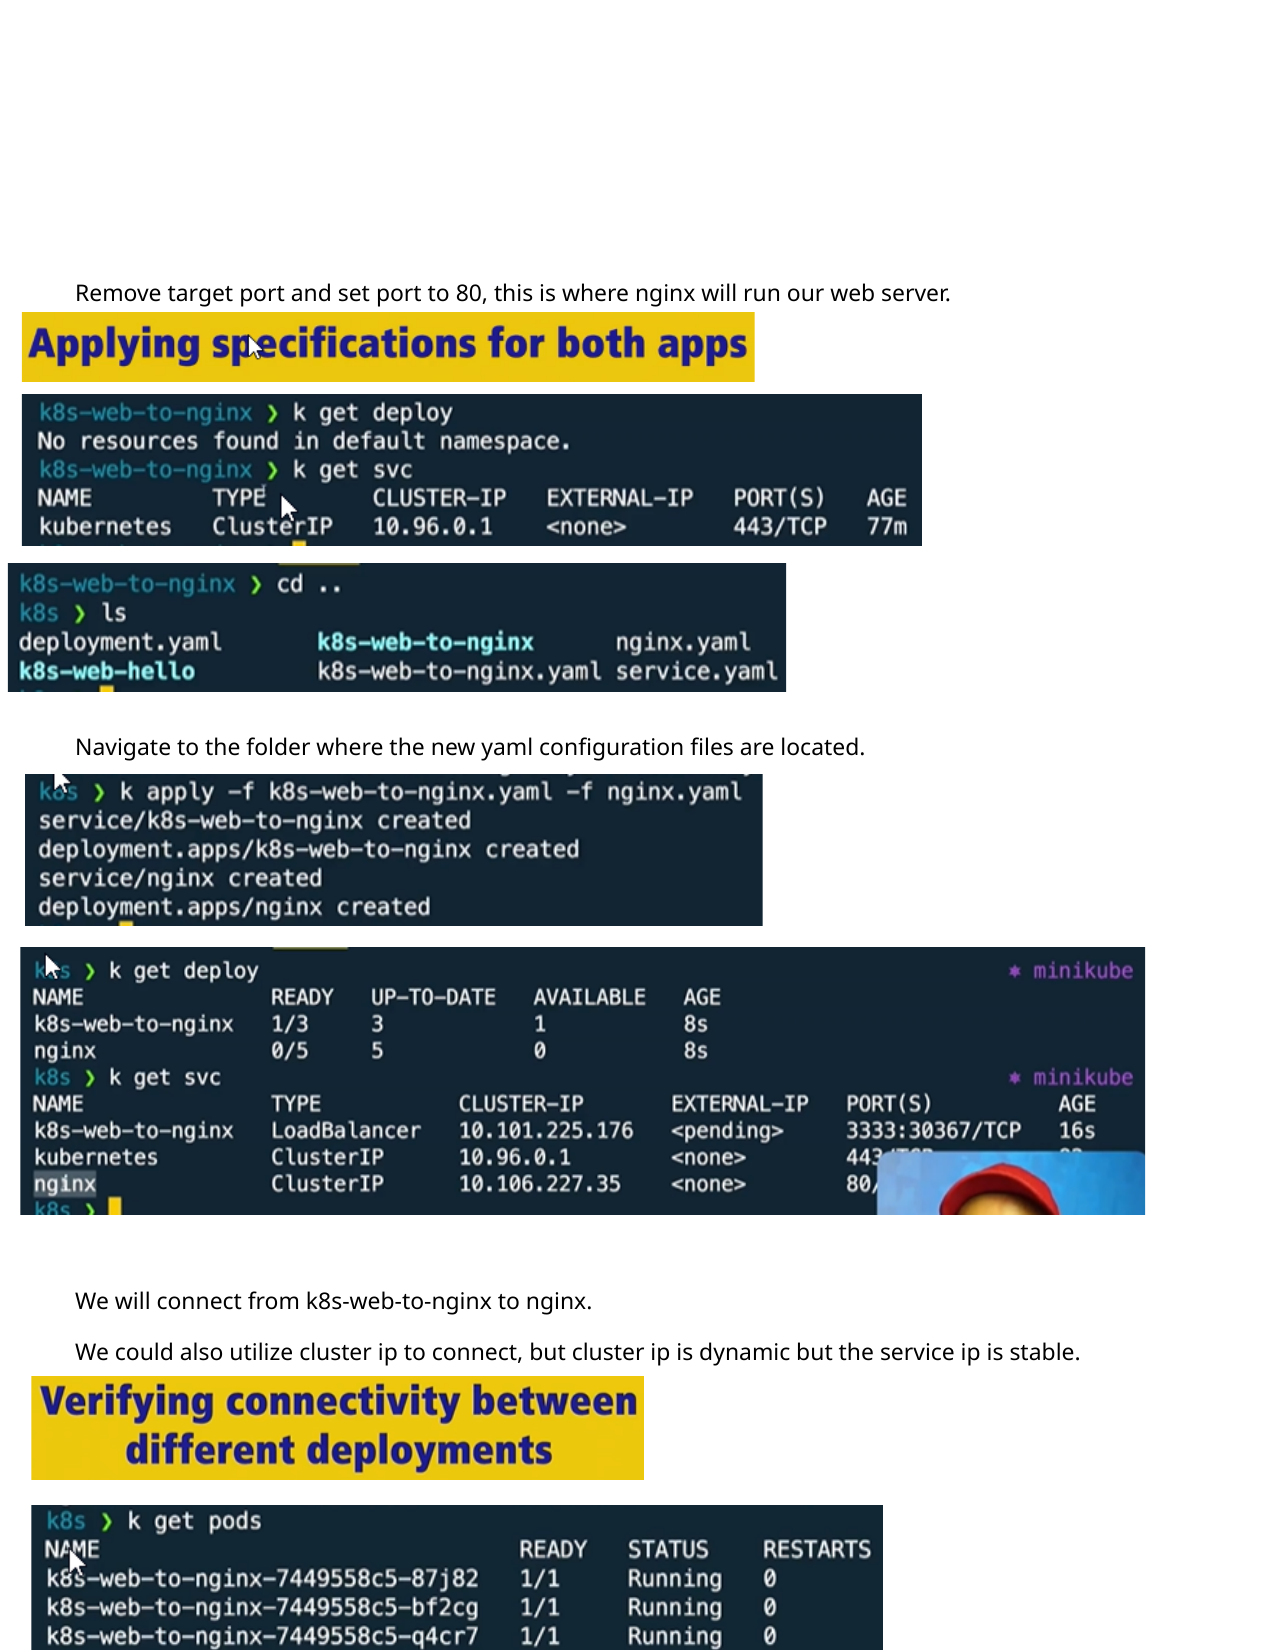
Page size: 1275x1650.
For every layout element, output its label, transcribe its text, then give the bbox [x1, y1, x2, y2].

text Navigate to the folder where the new yaml configuration files are located. [75, 730, 1200, 762]
picture [31, 1376, 644, 1480]
picture [20, 947, 1146, 1215]
text We could also utilize cluster ip to connect, but cluster ip is dynamic but the service ip is stable. [75, 1335, 1200, 1367]
picture [25, 774, 763, 926]
picture [21, 312, 755, 382]
picture [21, 394, 922, 546]
text We will connect from k8s-web-to-nginx to nginx. [75, 1285, 1200, 1316]
picture [7, 563, 787, 692]
picture [31, 1505, 883, 1650]
text Remove target port and set port to 80, this is where nginx will run our web server. [75, 277, 1200, 308]
